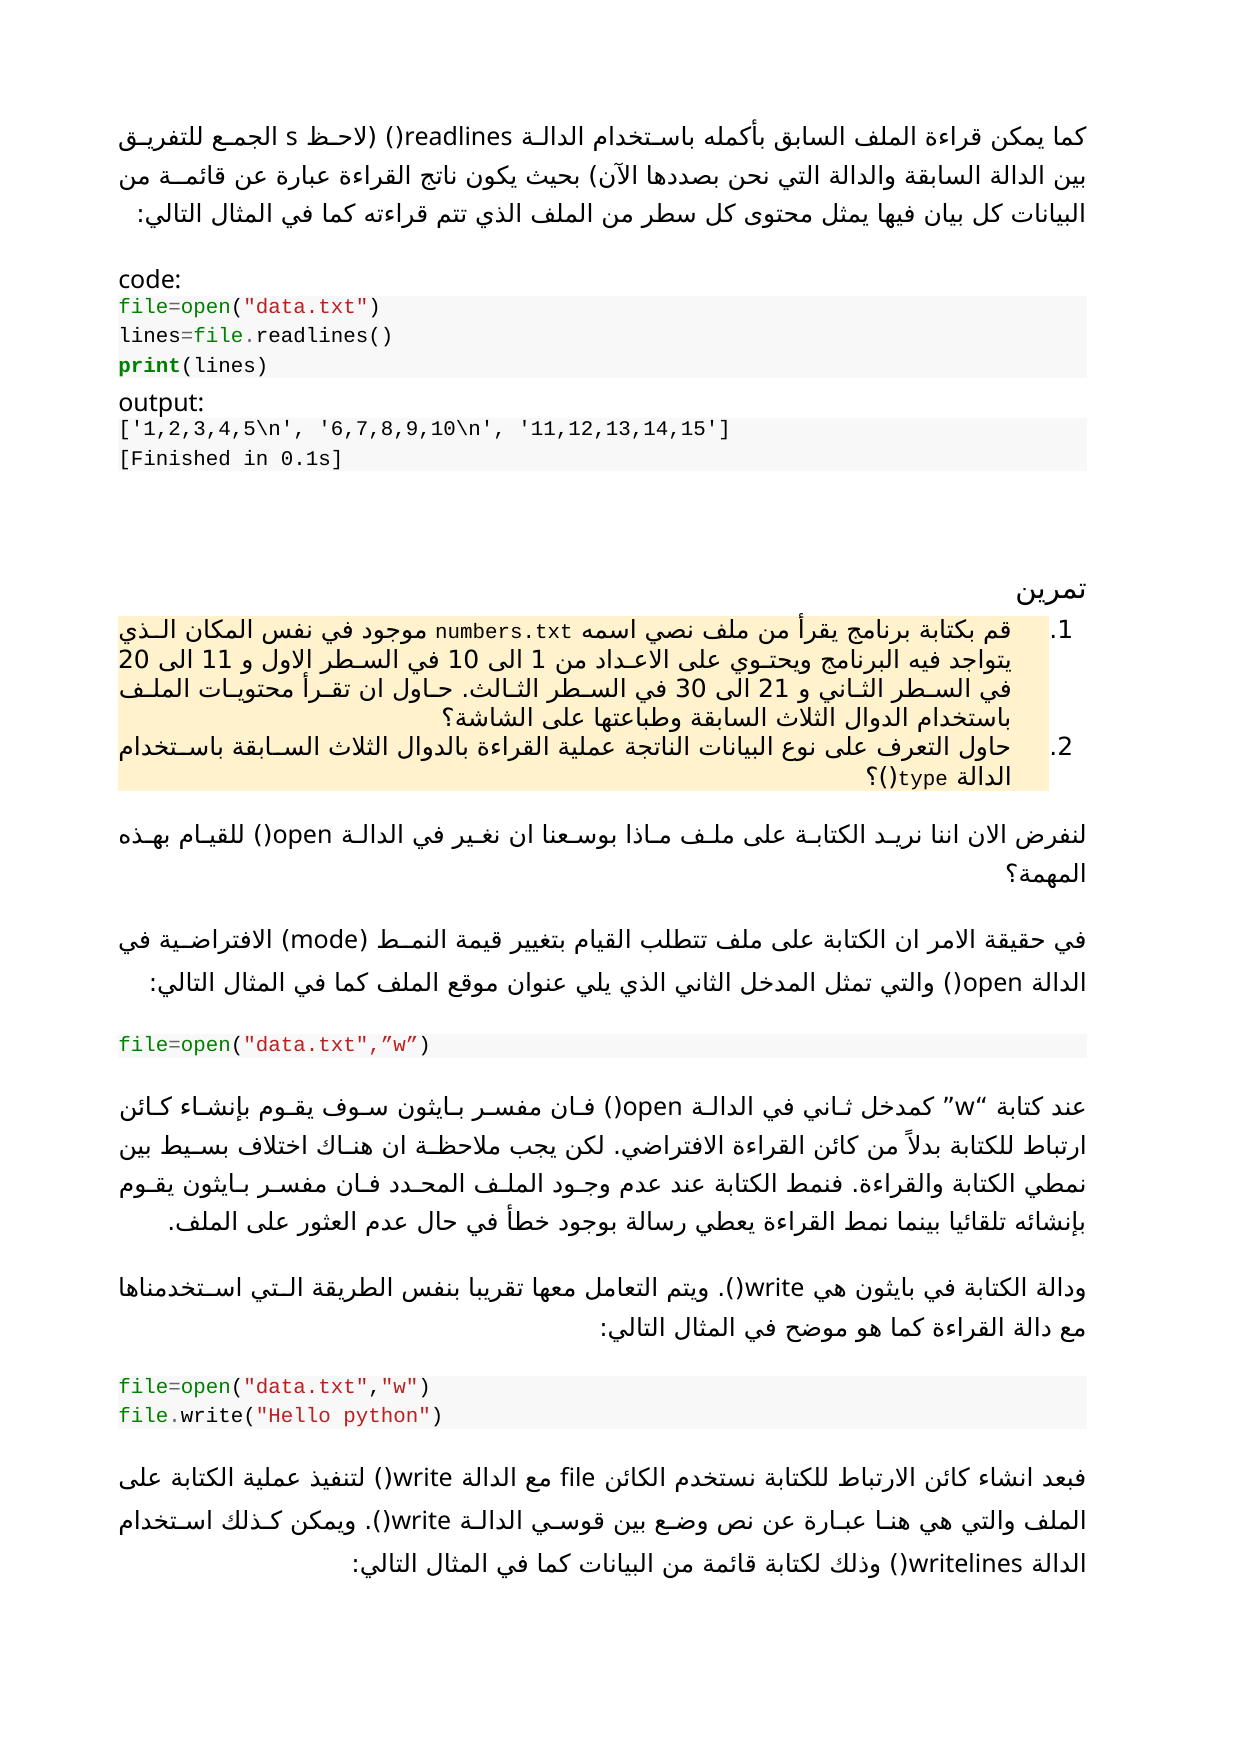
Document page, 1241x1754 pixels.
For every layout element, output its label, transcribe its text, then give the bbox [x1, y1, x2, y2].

text lines=file.readlines() [118, 325, 1087, 349]
text لنفرض الان اننا نريد الكتابة على ملف ماذا بوسعنا ان نغير في الدالة open() للقيام بهذه المهمة؟ [118, 816, 1087, 888]
list حاول التعرف على نوع البيانات الناتجة عملية القراءة بالدوال الثلاث السابقة باستخدام الدالة type()؟ [118, 733, 1049, 791]
text file=open("data.txt") [118, 296, 1087, 319]
text عند كتابة “w” كمدخل ثاني في الدالة open() فان مفسر بايثون سوف يقوم بإنشاء كائن ارتباط للكتابة بدلاً من كائن القراءة الافتراضي. لكن يجب ملاحظة ان هناك اختلاف بسيط بين نمطي الكتابة والقراءة. فنمط الكتابة عند عدم وجود الملف المحدد فان مفسر بايثون يقوم بإنشائه تلقائيا بينما نمط القراءة يعطي رسالة بوجود خطأ في حال عدم العثور على الملف. [118, 1088, 1087, 1236]
text ودالة الكتابة في بايثون هي write(). ويتم التعامل معها تقريبا بنفس الطريقة التي استخدمناها مع دالة القراءة كما هو موضح في المثال التالي: [118, 1270, 1087, 1342]
text file=open("data.txt",”w”) [118, 1034, 1087, 1058]
list قم بكتابة برنامج يقرأ من ملف نصي اسمه numbers.txt موجود في نفس المكان الذي يتواجد فيه البرنامج ويحتوي على الاعداد من 1 الى 10 في السطر الاول و 11 الى 20 في السطر الثاني و 21 الى 30 في السطر الثالث. حاول ان تقرأ محتويات الملف باستخدام الدوال الثلاث السابقة وطباعتها على الشاشة؟ [118, 616, 1049, 733]
text file=open("data.txt","w") [118, 1376, 1087, 1399]
text فبعد انشاء كائن الارتباط للكتابة نستخدم الكائن file مع الدالة write() لتنفيذ عملية الكتابة على الملف والتي هي هنا عبارة عن نص وضع بين قوسي الدالة write(). ويمكن كذلك استخدام الدالة writelines() وذلك لكتابة قائمة من البيانات كما في المثال التالي: [118, 1460, 1087, 1579]
text [Finished in 0.1s] [118, 448, 1087, 471]
text كما يمكن قراءة الملف السابق بأكمله باستخدام الدالة readlines() (لاحظ s الجمع للتفريق بين الدالة السابقة والدالة التي نحن بصددها الآن) بحيث يكون ناتج القراءة عبارة عن قائمة من البيانات كل بيان فيها يمثل محتوى كل سطر من الملف الذي تتم قراءته كما في المثال التالي: [118, 118, 1087, 228]
text ['1,2,3,4,5\n', '6,7,8,9,10\n', '11,12,13,14,15'] [118, 418, 1087, 442]
text file.write("Hello python") [118, 1405, 1087, 1429]
text code: [118, 262, 1087, 296]
subtitle تمرين [118, 572, 1087, 606]
text في حقيقة الامر ان الكتابة على ملف تتطلب القيام بتغيير قيمة النمط (mode) الافتراضية في الدالة open() والتي تمثل المدخل الثاني الذي يلي عنوان موقع الملف كما في المثال التالي: [118, 922, 1087, 999]
text print(lines) [118, 355, 1087, 378]
text output: [118, 384, 1087, 418]
